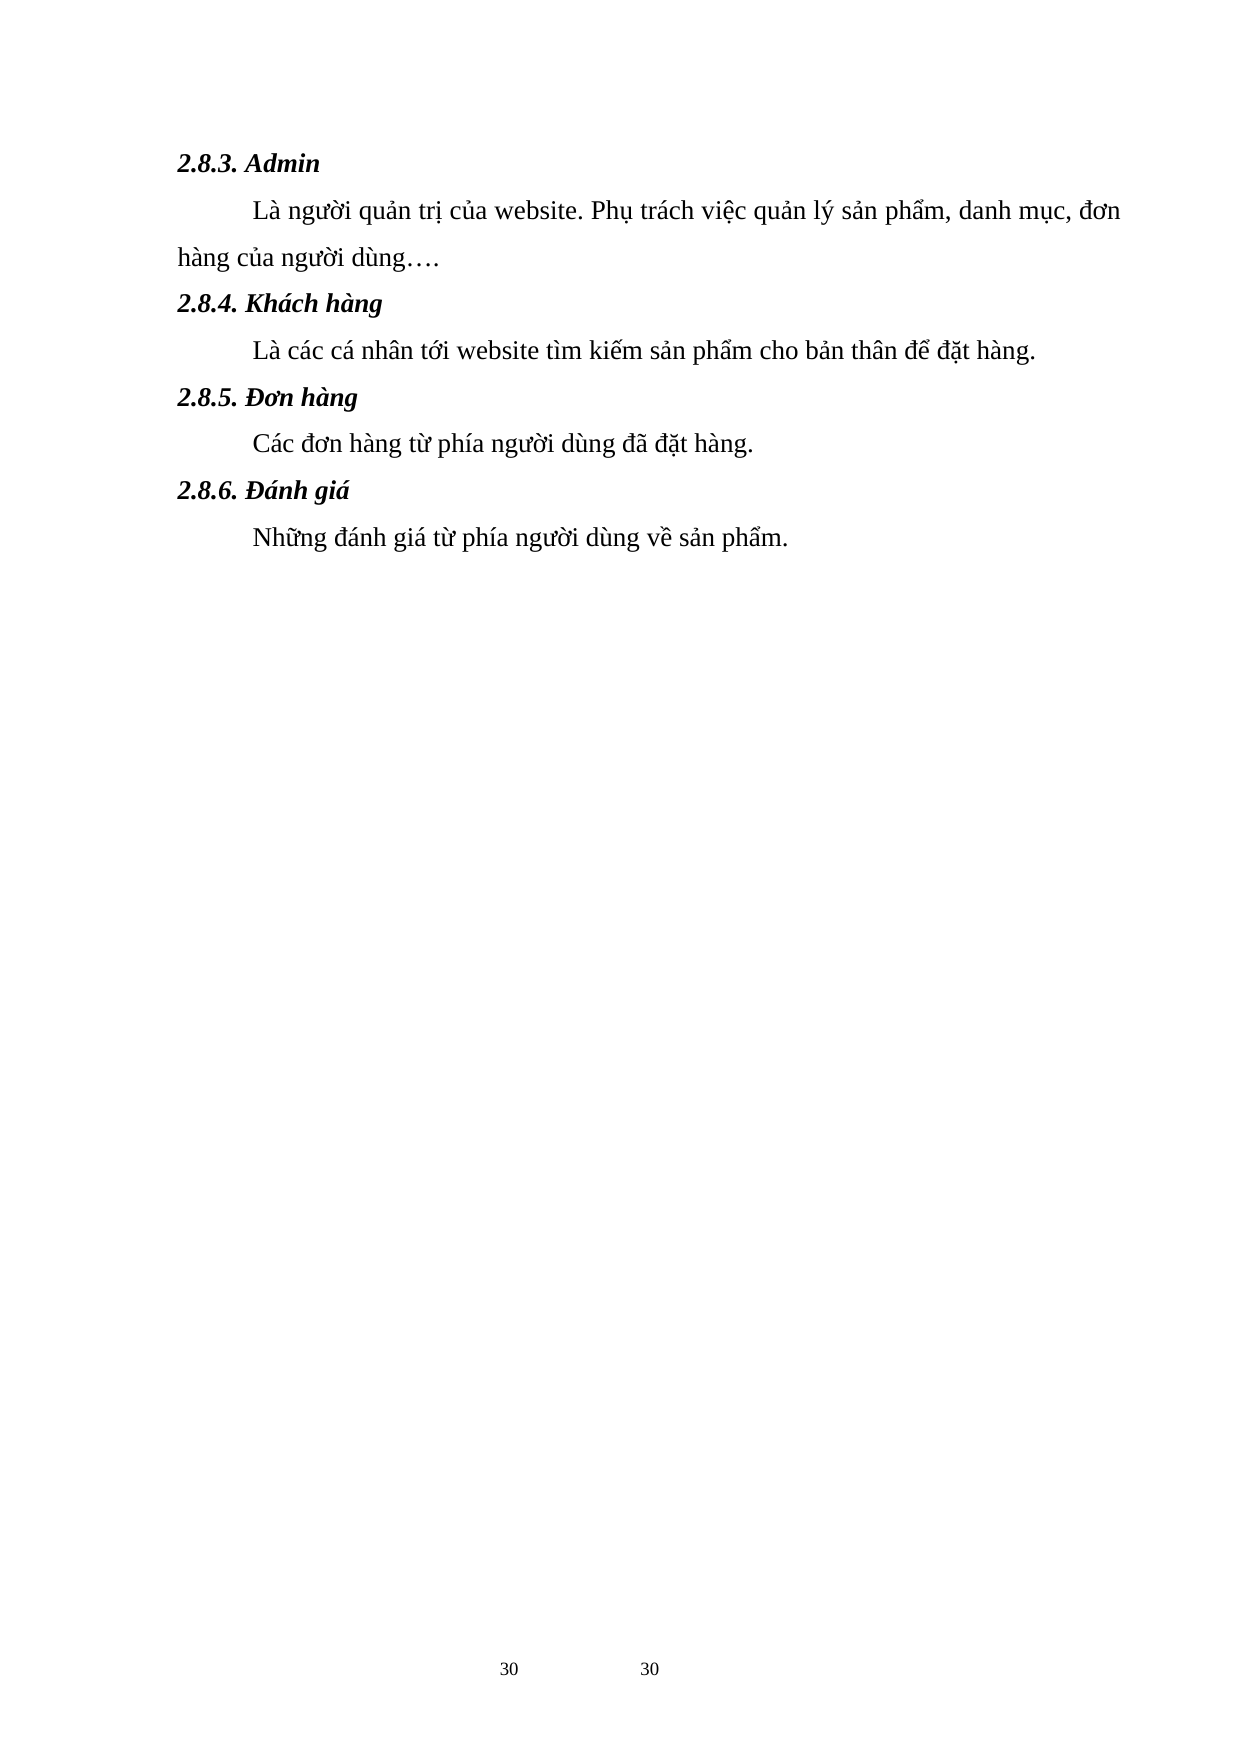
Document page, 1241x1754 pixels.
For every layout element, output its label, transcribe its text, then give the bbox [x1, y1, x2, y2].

text 2.8.3. Admin [177, 148, 1122, 179]
text 2.8.4. Khách hàng [177, 288, 1122, 319]
text 2.8.6. Đánh giá [177, 474, 1122, 505]
text Các đơn hàng từ phía người dùng đã đặt hàng. [177, 428, 1122, 459]
text 2.8.5. Đơn hàng [177, 381, 1122, 412]
text Là người quản trị của website. Phụ trách việc quản lý sản phẩm, danh mục, đơn hàng của người dùng…. [177, 194, 1122, 272]
text Là các cá nhân tới website tìm kiếm sản phẩm cho bản thân để đặt hàng. [177, 334, 1122, 365]
text Những đánh giá từ phía người dùng về sản phẩm. [177, 521, 1122, 552]
